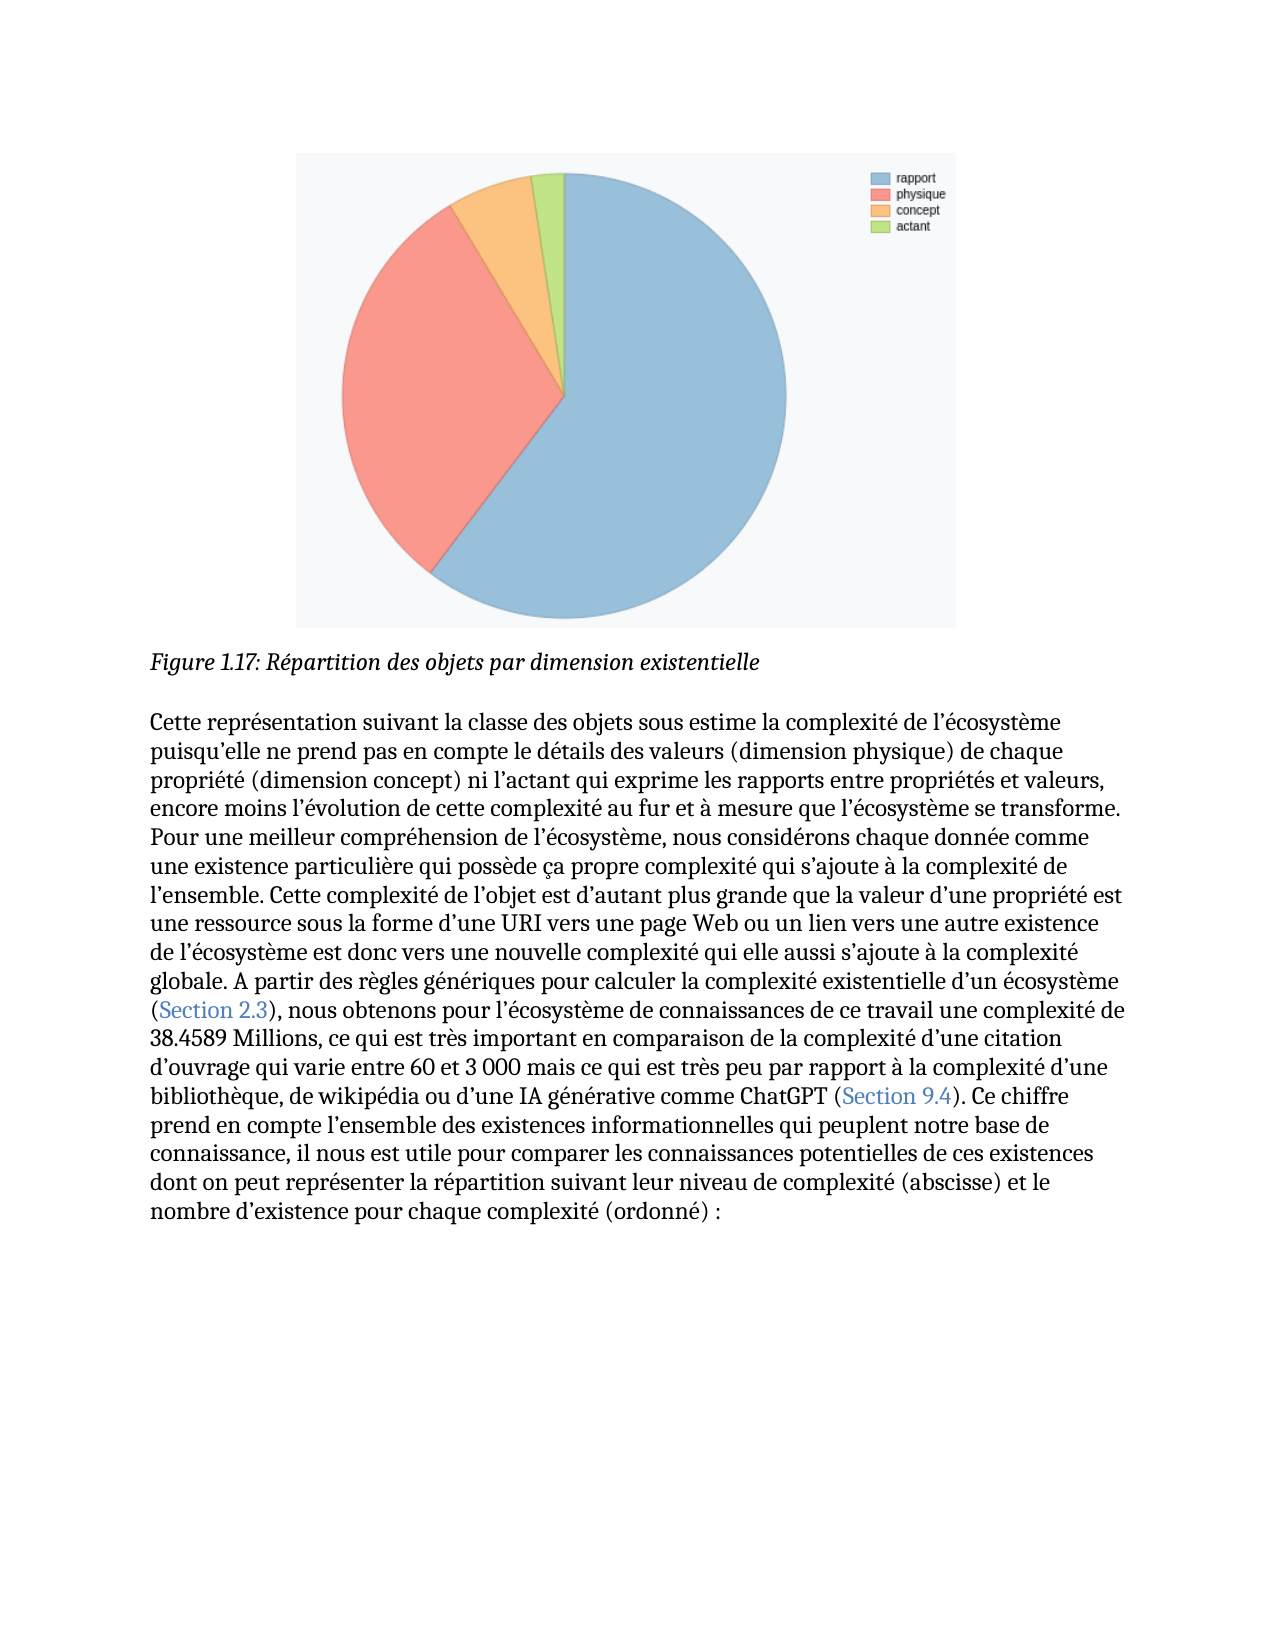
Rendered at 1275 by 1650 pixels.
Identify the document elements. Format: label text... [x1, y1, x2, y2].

table_header Figure 1.17: Répartition des objets par dimension existentielle [139, 150, 1114, 689]
picture [296, 153, 957, 628]
text Cette représentation suivant la classe des objets sous estime la complexité de l’écosystème puisqu’elle ne prend pas en compte le détails des valeurs (dimension physique) de chaque propriété (dimension concept) ni l’actant qui exprime les rapports entre propriétés et valeurs, encore moins l’évolution de cette complexité au fur et à mesure que l’écosystème se transforme. Pour une meilleur compréhension de l’écosystème, nous considérons chaque donnée comme une existence particulière qui possède ça propre complexité qui s’ajoute à la complexité de l’ensemble. Cette complexité de l’objet est d’autant plus grande que la valeur d’une propriété est une ressource sous la forme d’une URI vers une page Web ou un lien vers une autre existence de l’écosystème est donc vers une nouvelle complexité qui elle aussi s’ajoute à la complexité globale. A partir des règles génériques pour calculer la complexité existentielle d’un écosystème (Section 2.3), nous obtenons pour l’écosystème de connaissances de ce travail une complexité de 38.4589 Millions, ce qui est très important en comparaison de la complexité d’une citation d’ouvrage qui varie entre 60 et 3 000 mais ce qui est très peu par rapport à la complexité d’une bibliothèque, de wikipédia ou d’une IA générative comme ChatGPT (Section 9.4). Ce chiffre prend en compte l’ensemble des existences informationnelles qui peuplent notre base de connaissance, il nous est utile pour comparer les connaissances potentielles de ces existences dont on peut représenter la répartition suivant leur niveau de complexité (abscisse) et le nombre d’existence pour chaque complexité (ordonné) : [150, 708, 1125, 1226]
